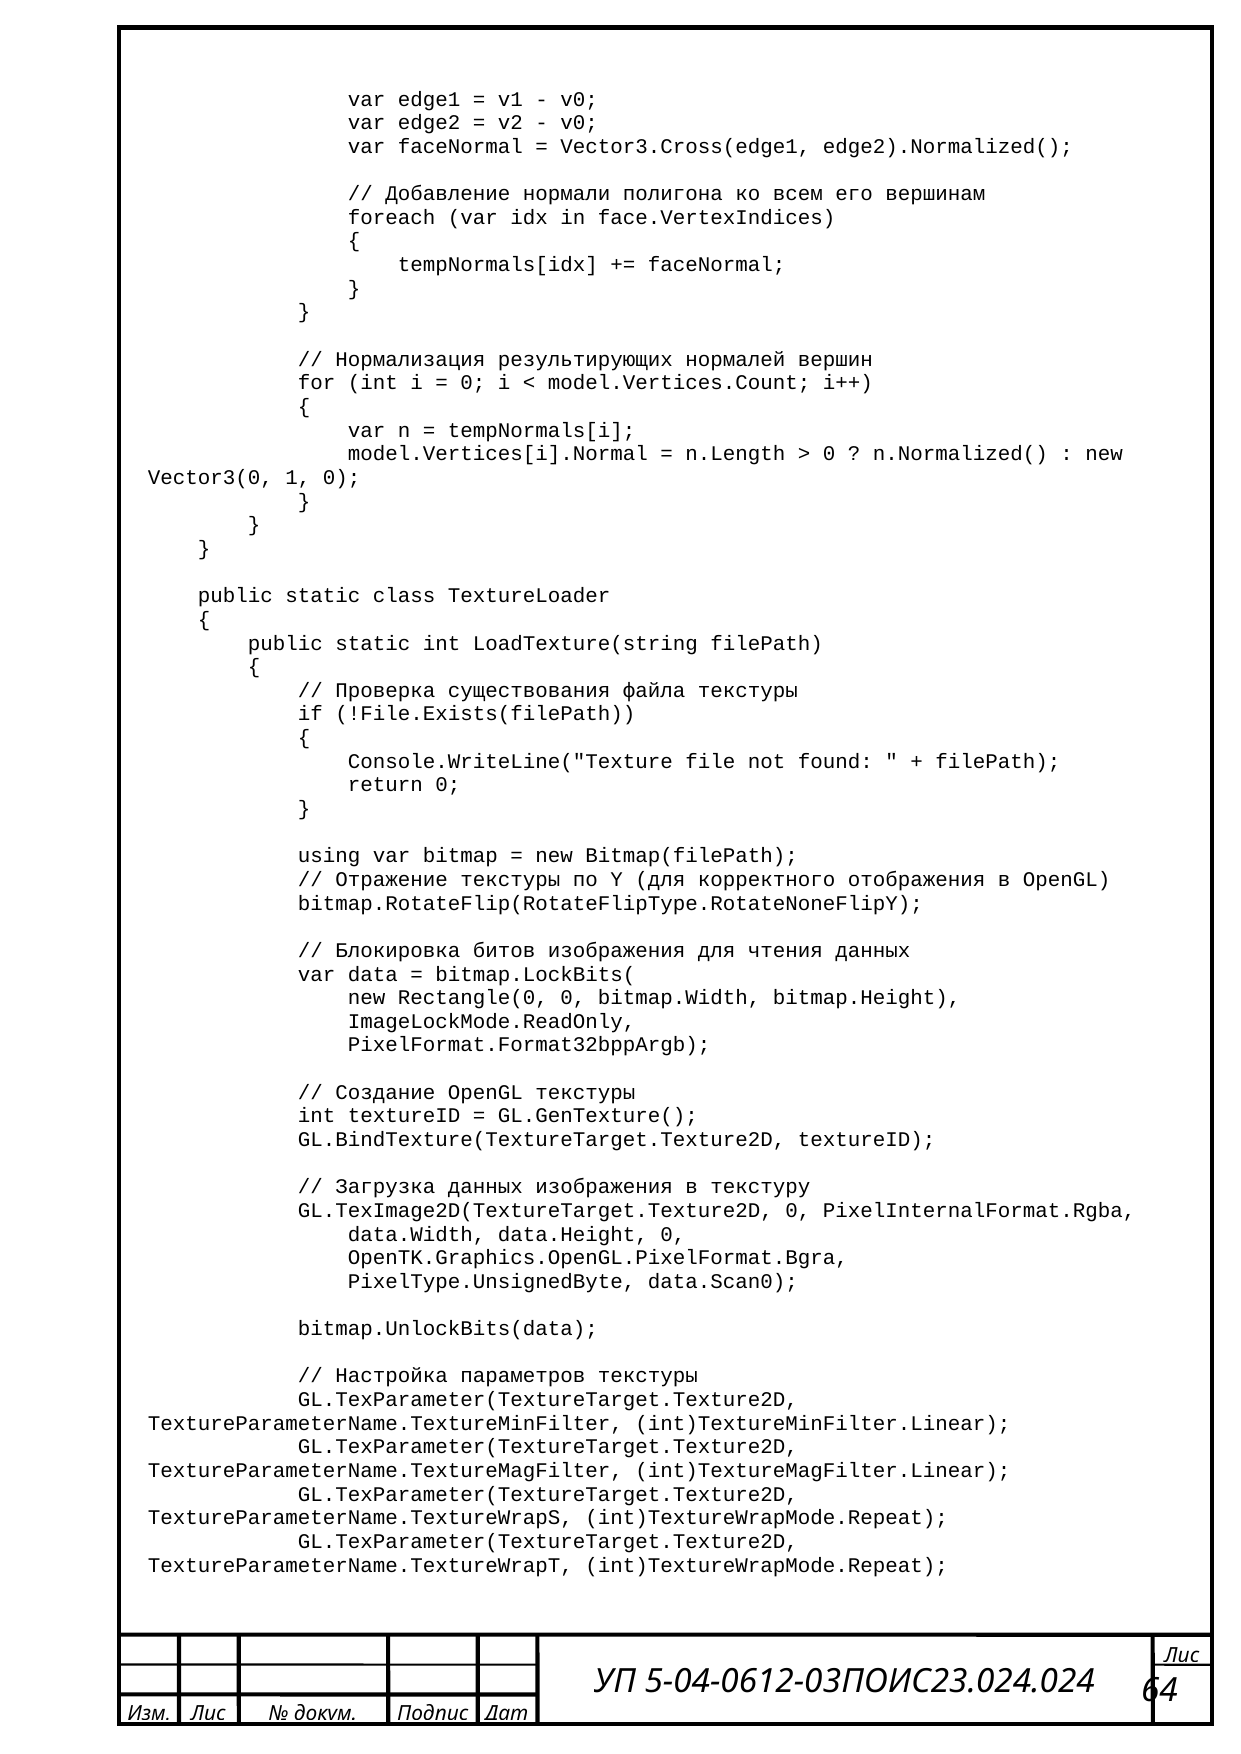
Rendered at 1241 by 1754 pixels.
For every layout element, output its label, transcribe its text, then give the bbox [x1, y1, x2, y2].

text { [148, 609, 1181, 632]
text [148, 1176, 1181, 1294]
text // Проверка существования файла текстуры [148, 680, 1181, 703]
text } [148, 278, 1181, 301]
text bitmap.RotateFlip(RotateFlipType.RotateNoneFlipY); [148, 893, 1181, 916]
text for (int i = 0; i < model.Vertices.Count; i++) [148, 372, 1181, 396]
text { [148, 656, 1181, 680]
text var faceNormal = Vector3.Cross(edge1, edge2).Normalized(); [148, 136, 1181, 159]
text { [148, 231, 1181, 254]
text // Отражение текстуры по Y (для корректного отображения в OpenGL) [148, 869, 1181, 893]
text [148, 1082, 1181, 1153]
text foreach (var idx in face.VertexIndices) [148, 207, 1181, 231]
text var edge2 = v2 - v0; [148, 112, 1181, 136]
text } [148, 514, 1181, 538]
text return 0; [148, 774, 1181, 798]
text // Добавление нормали полигона ко всем его вершинам [148, 183, 1181, 207]
text public static int LoadTexture(string filePath) [148, 632, 1181, 656]
text } [148, 538, 1181, 562]
text Console.WriteLine("Texture file not found: " + filePath); [148, 751, 1181, 774]
text var data = bitmap.LockBits( [148, 963, 1181, 987]
text { [148, 727, 1181, 751]
text public static class TextureLoader [148, 585, 1181, 609]
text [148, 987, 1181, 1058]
text tempNormals[idx] += faceNormal; [148, 254, 1181, 278]
text using var bitmap = new Bitmap(filePath); [148, 845, 1181, 869]
text var n = tempNormals[i]; [148, 420, 1181, 443]
text // Блокировка битов изображения для чтения данных [148, 940, 1181, 963]
text } [148, 301, 1181, 325]
text if (!File.Exists(filePath)) [148, 703, 1181, 727]
text } [148, 798, 1181, 822]
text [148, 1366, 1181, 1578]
text // Нормализация результирующих нормалей вершин [148, 349, 1181, 372]
text } [148, 491, 1181, 514]
text var edge1 = v1 - v0; [148, 89, 1181, 112]
text { [148, 396, 1181, 420]
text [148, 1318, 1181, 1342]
text model.Vertices[i].Normal = n.Length > 0 ? n.Normalized() : new Vector3(0, 1, 0); [148, 443, 1181, 491]
